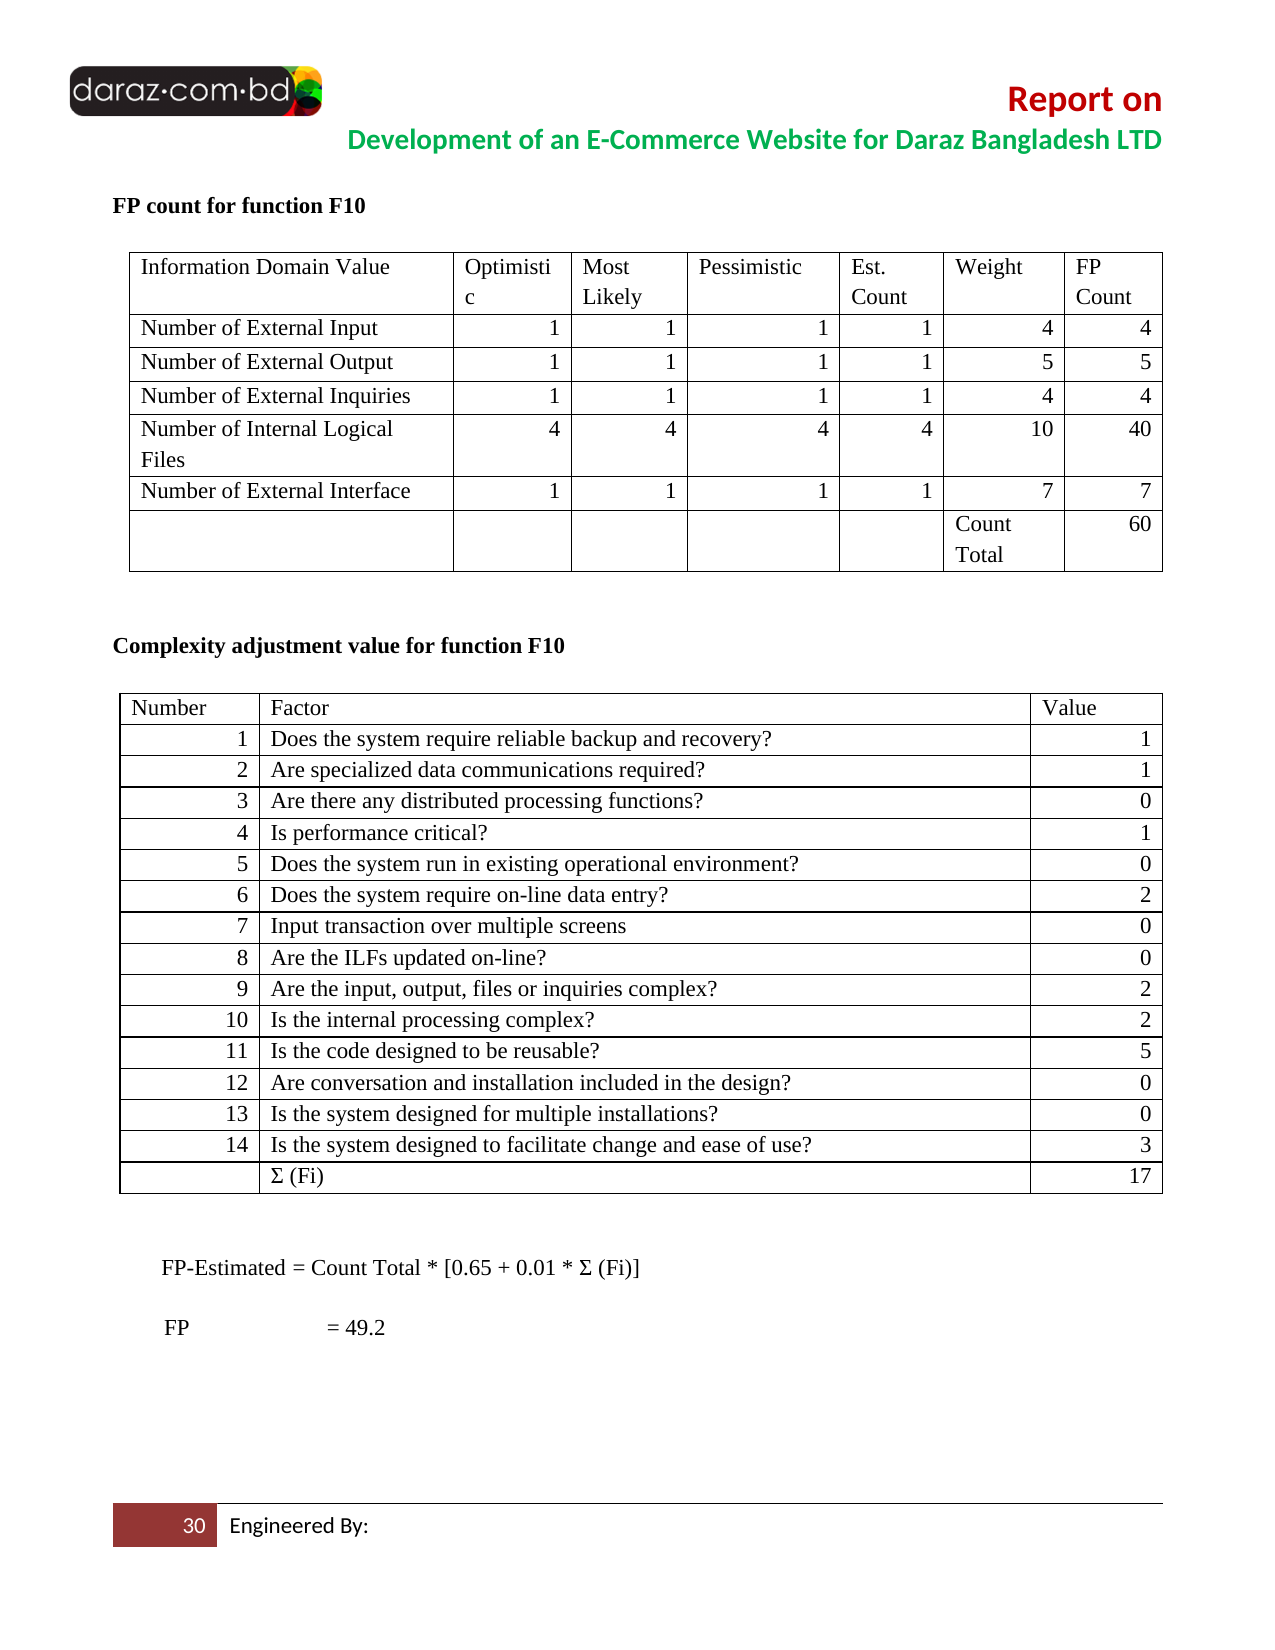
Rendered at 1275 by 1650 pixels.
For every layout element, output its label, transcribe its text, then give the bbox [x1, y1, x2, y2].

table_cell 0 [1031, 850, 1162, 880]
table_cell Number of Internal Logical Files [130, 415, 453, 476]
table_cell 9 [121, 975, 259, 1005]
table_cell 3 [121, 788, 259, 818]
table_cell Are the ILFs updated on-line? [260, 944, 1030, 974]
table_cell Number of External Input [130, 315, 453, 347]
table_header Number [121, 694, 259, 724]
table_cell Does the system require on-line data entry? [260, 881, 1030, 911]
table_header Est. Count [840, 253, 943, 313]
table_cell Is the system designed for multiple installations? [260, 1100, 1030, 1130]
table_cell 2 [121, 756, 259, 786]
table_cell 1 [454, 477, 571, 509]
table_cell [688, 511, 839, 571]
table_cell 4 [944, 382, 1064, 414]
table_cell 8 [121, 944, 259, 974]
table_cell 1 [840, 382, 943, 414]
table_cell 0 [1031, 788, 1162, 818]
table_cell 5 [121, 850, 259, 880]
table_cell [130, 511, 453, 571]
table_cell 14 [121, 1131, 259, 1161]
table_cell 40 [1065, 415, 1162, 476]
table_cell 7 [1065, 477, 1162, 509]
table_cell 1 [454, 315, 571, 347]
table_cell 2 [1031, 881, 1162, 911]
table_cell Number of External Interface [130, 477, 453, 509]
table_cell 4 [454, 415, 571, 476]
table_cell 2 [1031, 975, 1162, 1005]
table_header FP Count [1065, 253, 1162, 313]
table_cell Does the system run in existing operational environment? [260, 850, 1030, 880]
table_cell [572, 511, 687, 571]
text FP count for function F10 [112, 192, 1162, 218]
table_cell 10 [944, 415, 1064, 476]
table_cell 1 [1031, 756, 1162, 786]
table_cell 1 [840, 315, 943, 347]
table_cell 1 [688, 348, 839, 381]
table_cell 5 [1031, 1038, 1162, 1068]
text FP = 49.2 [112, 1314, 1162, 1341]
table_cell Is performance critical? [260, 819, 1030, 849]
table_cell Number of External Output [130, 348, 453, 381]
table_header Pessimistic [688, 253, 839, 313]
table_cell 0 [1031, 944, 1162, 974]
table_cell [454, 511, 571, 571]
table_cell 4 [688, 415, 839, 476]
table_cell 1 [840, 348, 943, 381]
table_cell Is the system designed to facilitate change and ease of use? [260, 1131, 1030, 1161]
text FP-Estimated = Count Total * [0.65 + 0.01 * Σ (Fi)] [112, 1254, 1162, 1280]
table_cell 1 [688, 477, 839, 509]
table_cell 12 [121, 1069, 259, 1099]
table_cell 1 [572, 348, 687, 381]
table_cell 4 [840, 415, 943, 476]
table_cell Is the code designed to be reusable? [260, 1038, 1030, 1068]
table_cell 60 [1065, 511, 1162, 571]
table_cell 1 [688, 315, 839, 347]
table_cell 6 [121, 881, 259, 911]
table_cell 5 [1065, 348, 1162, 381]
table_cell 1 [840, 477, 943, 509]
table_cell Number of External Inquiries [130, 382, 453, 414]
table_cell 1 [121, 725, 259, 755]
table_cell 7 [944, 477, 1064, 509]
table_cell 1 [572, 477, 687, 509]
table_cell 1 [454, 348, 571, 381]
table_cell 7 [121, 913, 259, 943]
table_cell [840, 511, 943, 571]
table_cell 4 [944, 315, 1064, 347]
table_cell Input transaction over multiple screens [260, 913, 1030, 943]
picture [69, 26, 323, 159]
table_cell 0 [1031, 913, 1162, 943]
text Complexity adjustment value for function F10 [112, 632, 1162, 659]
table_header Optimistic [454, 253, 571, 313]
table_cell 1 [1031, 725, 1162, 755]
table_cell 1 [572, 315, 687, 347]
table_cell Count Total [944, 511, 1064, 571]
table_cell 0 [1031, 1100, 1162, 1130]
table_cell 13 [121, 1100, 259, 1130]
table_cell 11 [121, 1038, 259, 1068]
table_cell Is the internal processing complex? [260, 1006, 1030, 1036]
table_cell Are there any distributed processing functions? [260, 788, 1030, 818]
table_cell Are the input, output, files or inquiries complex? [260, 975, 1030, 1005]
table_cell 4 [121, 819, 259, 849]
table_header Weight [944, 253, 1064, 313]
table_cell 1 [572, 382, 687, 414]
table_cell [121, 1163, 259, 1193]
table_cell 3 [1031, 1131, 1162, 1161]
table_cell Does the system require reliable backup and recovery? [260, 725, 1030, 755]
table_cell 10 [121, 1006, 259, 1036]
table_cell 4 [1065, 315, 1162, 347]
table_cell 0 [1031, 1069, 1162, 1099]
table_header Most Likely [572, 253, 687, 313]
table_cell 1 [454, 382, 571, 414]
table_cell 17 [1031, 1163, 1162, 1193]
table_cell Are specialized data communications required? [260, 756, 1030, 786]
table_cell Σ (Fi) [260, 1163, 1030, 1193]
table_cell 1 [688, 382, 839, 414]
table_header Factor [260, 694, 1030, 724]
table_cell 2 [1031, 1006, 1162, 1036]
table_cell Are conversation and installation included in the design? [260, 1069, 1030, 1099]
table_cell 1 [1031, 819, 1162, 849]
table_cell 4 [1065, 382, 1162, 414]
table_header Value [1031, 694, 1162, 724]
table_cell 4 [572, 415, 687, 476]
table_cell 5 [944, 348, 1064, 381]
table_header Information Domain Value [130, 253, 453, 313]
